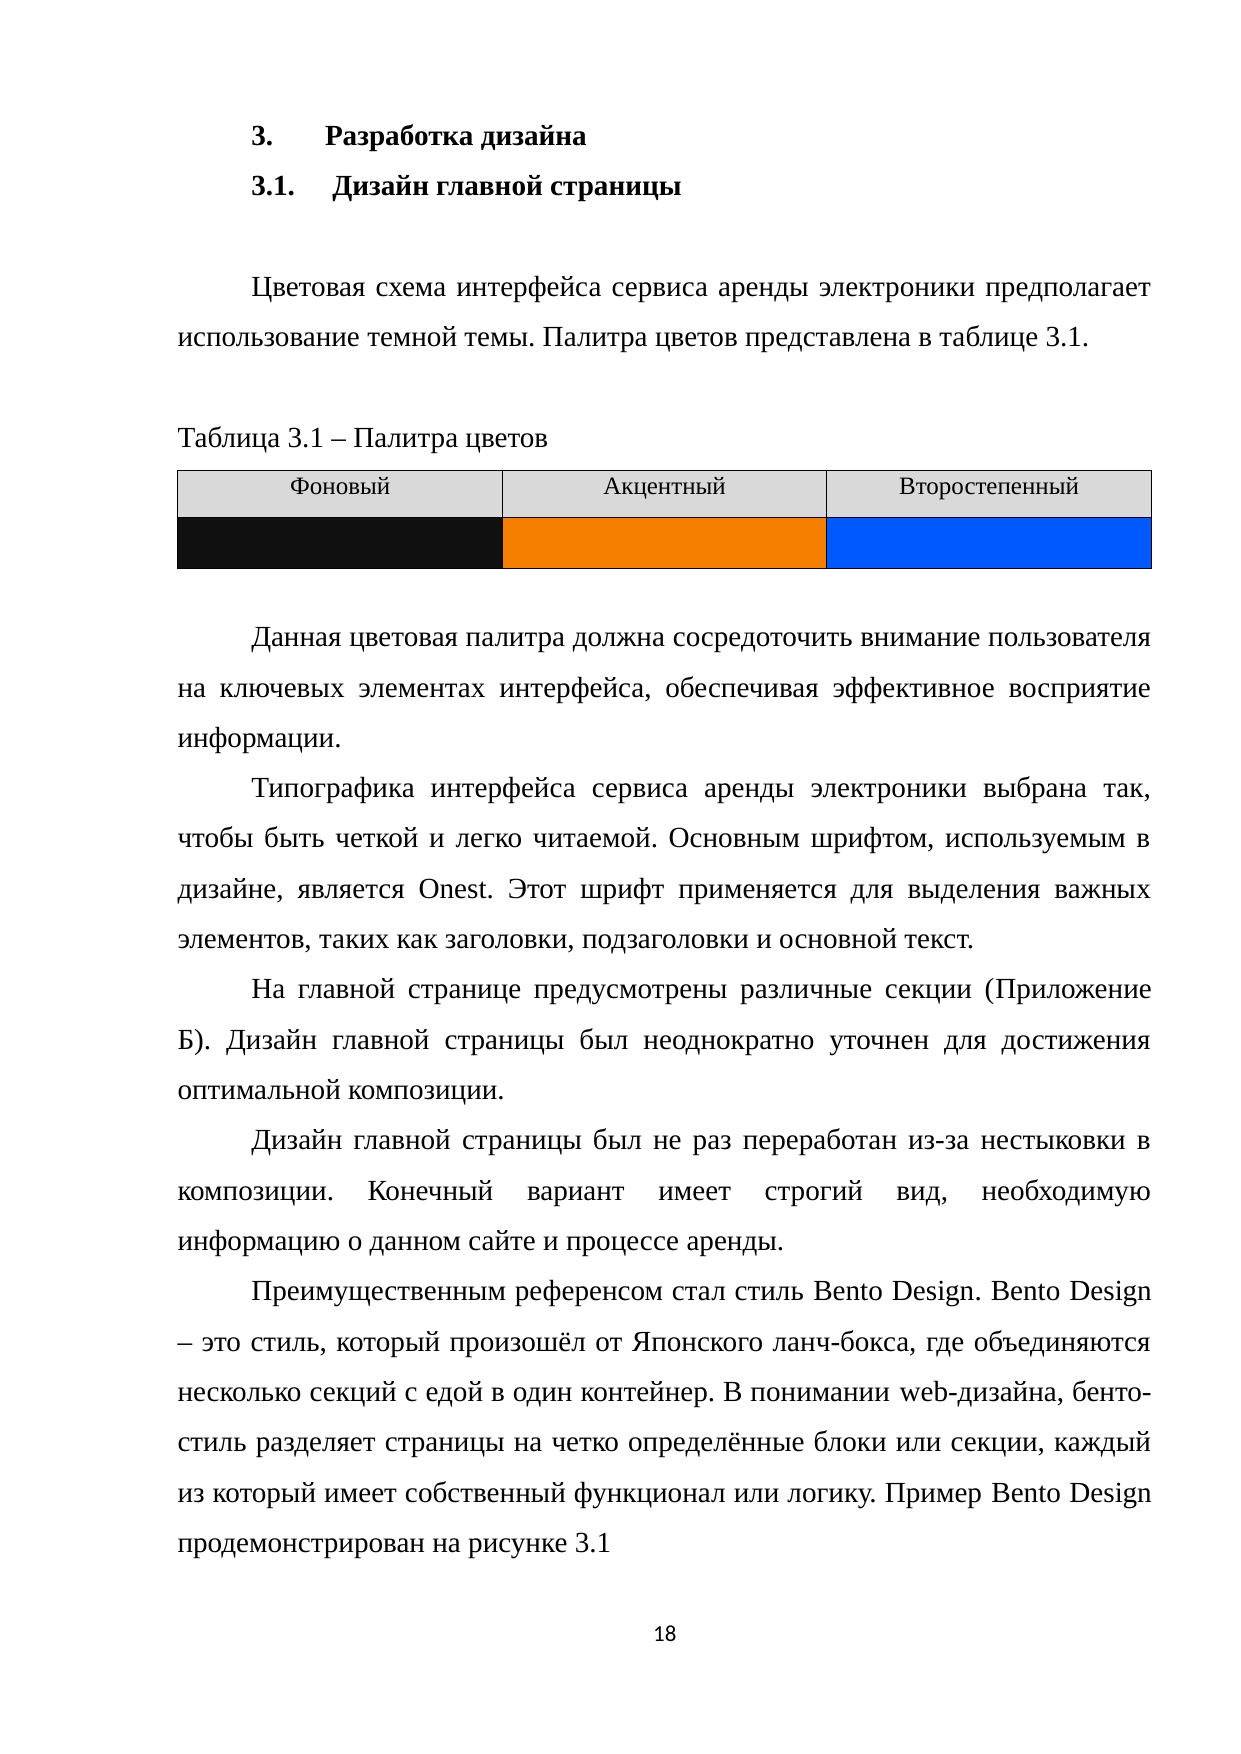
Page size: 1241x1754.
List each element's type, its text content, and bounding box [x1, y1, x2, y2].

text Типографика интерфейса сервиса аренды электроники выбрана так, чтобы быть четкой и легко читаемой. Основным шрифтом, используемым в дизайне, является Onest. Этот шрифт применяется для выделения важных элементов, таких как заголовки, подзаголовки и основной текст. [177, 770, 1152, 955]
text Данная цветовая палитра должна сосредоточить внимание пользователя на ключевых элементах интерфейса, обеспечивая эффективное восприятие информации. [177, 619, 1152, 753]
table_cell [503, 518, 826, 568]
text Таблица 3.1 – Палитра цветов [177, 420, 1152, 453]
list Дизайн главной страницы [177, 168, 1152, 202]
table_cell [178, 518, 502, 568]
list Разработка дизайна [177, 118, 1152, 152]
table_cell [827, 518, 1151, 568]
text Преимущественным референсом стал стиль Bento Design. Bento Design – это стиль, который произошёл от Японского ланч-бокса, где объединяются несколько секций с едой в один контейнер. В понимании web-дизайна, бенто-стиль разделяет страницы на четко определённые блоки или секции, каждый из который имеет собственный функционал или логику. Пример Bento Design продемонстрирован на рисунке 3.1 [177, 1273, 1152, 1558]
text На главной странице предусмотрены различные секции (Приложение Б). Дизайн главной страницы был неоднократно уточнен для достижения оптимальной композиции. [177, 972, 1152, 1106]
table_header Акцентный [503, 471, 826, 517]
text Цветовая схема интерфейса сервиса аренды электроники предполагает использование темной темы. Палитра цветов представлена в таблице 3.1. [177, 269, 1152, 353]
table_header Второстепенный [827, 471, 1151, 517]
text Дизайн главной страницы был не раз переработан из-за нестыковки в композиции. Конечный вариант имеет строгий вид, необходимую информацию о данном сайте и процессе аренды. [177, 1122, 1152, 1257]
table_header Фоновый [178, 471, 502, 517]
